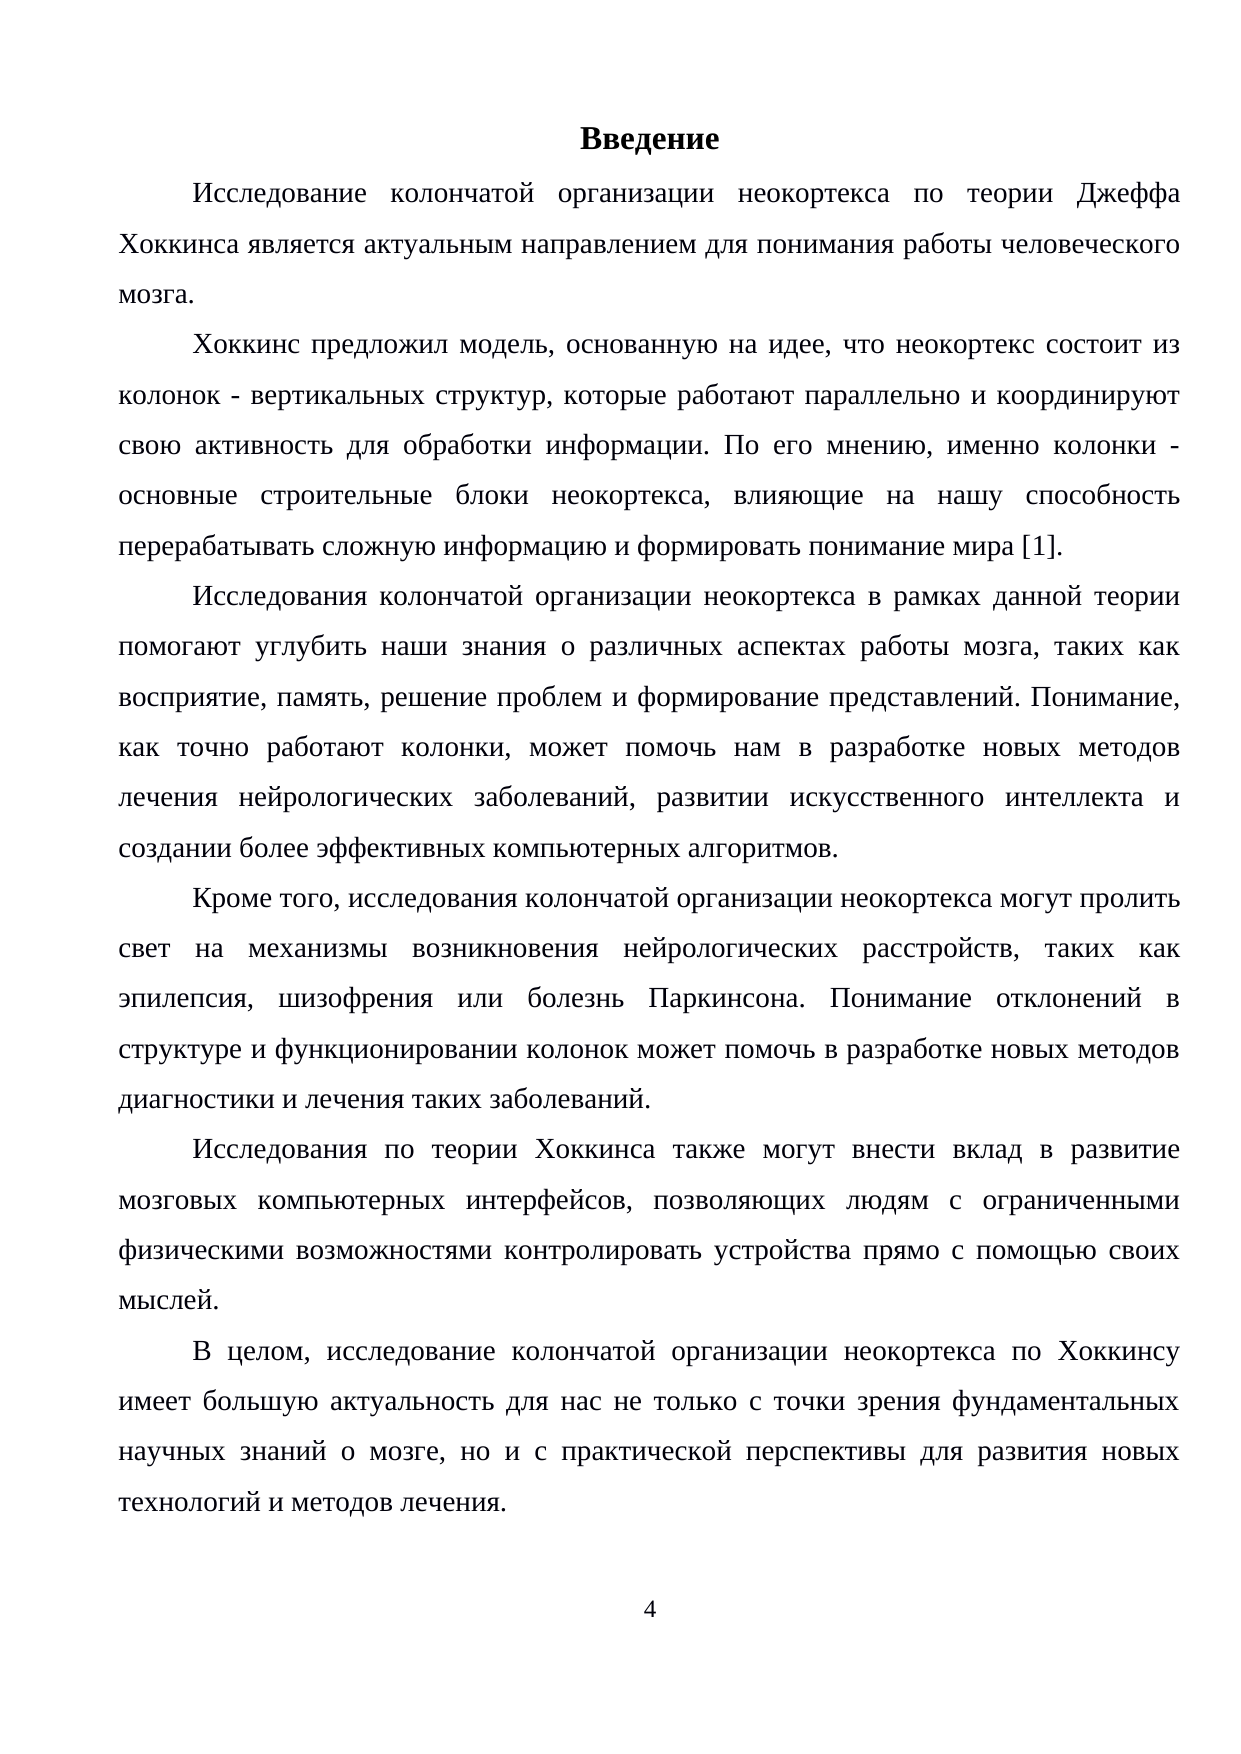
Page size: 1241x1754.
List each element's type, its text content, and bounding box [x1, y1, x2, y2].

text Исследования по теории Хоккинса также могут внести вклад в развитие мозговых компьютерных интерфейсов, позволяющих людям с ограниченными физическими возможностями контролировать устройства прямо с помощью своих мыслей. [118, 1132, 1181, 1316]
text Хоккинс предложил модель, основанную на идее, что неокортекс состоит из колонок - вертикальных структур, которые работают параллельно и координируют свою активность для обработки информации. По его мнению, именно колонки - основные строительные блоки неокортекса, влияющие на нашу способность перерабатывать сложную информацию и формировать понимание мира [1]. [118, 327, 1181, 561]
text Исследование колончатой организации неокортекса по теории Джеффа Хоккинса является актуальным направлением для понимания работы человеческого мозга. [118, 176, 1181, 310]
text Введение [118, 118, 1181, 156]
text Исследования колончатой организации неокортекса в рамках данной теории помогают углубить наши знания о различных аспектах работы мозга, таких как восприятие, память, решение проблем и формирование представлений. Понимание, как точно работают колонки, может помочь нам в разработке новых методов лечения нейрологических заболеваний, развитии искусственного интеллекта и создании более эффективных компьютерных алгоритмов. [118, 578, 1181, 863]
text Кроме того, исследования колончатой организации неокортекса могут пролить свет на механизмы возникновения нейрологических расстройств, таких как эпилепсия, шизофрения или болезнь Паркинсона. Понимание отклонений в структуре и функционировании колонок может помочь в разработке новых методов диагностики и лечения таких заболеваний. [118, 880, 1181, 1115]
text В целом, исследование колончатой организации неокортекса по Хоккинсу имеет большую актуальность для нас не только с точки зрения фундаментальных научных знаний о мозге, но и с практической перспективы для развития новых технологий и методов лечения. [118, 1333, 1181, 1517]
